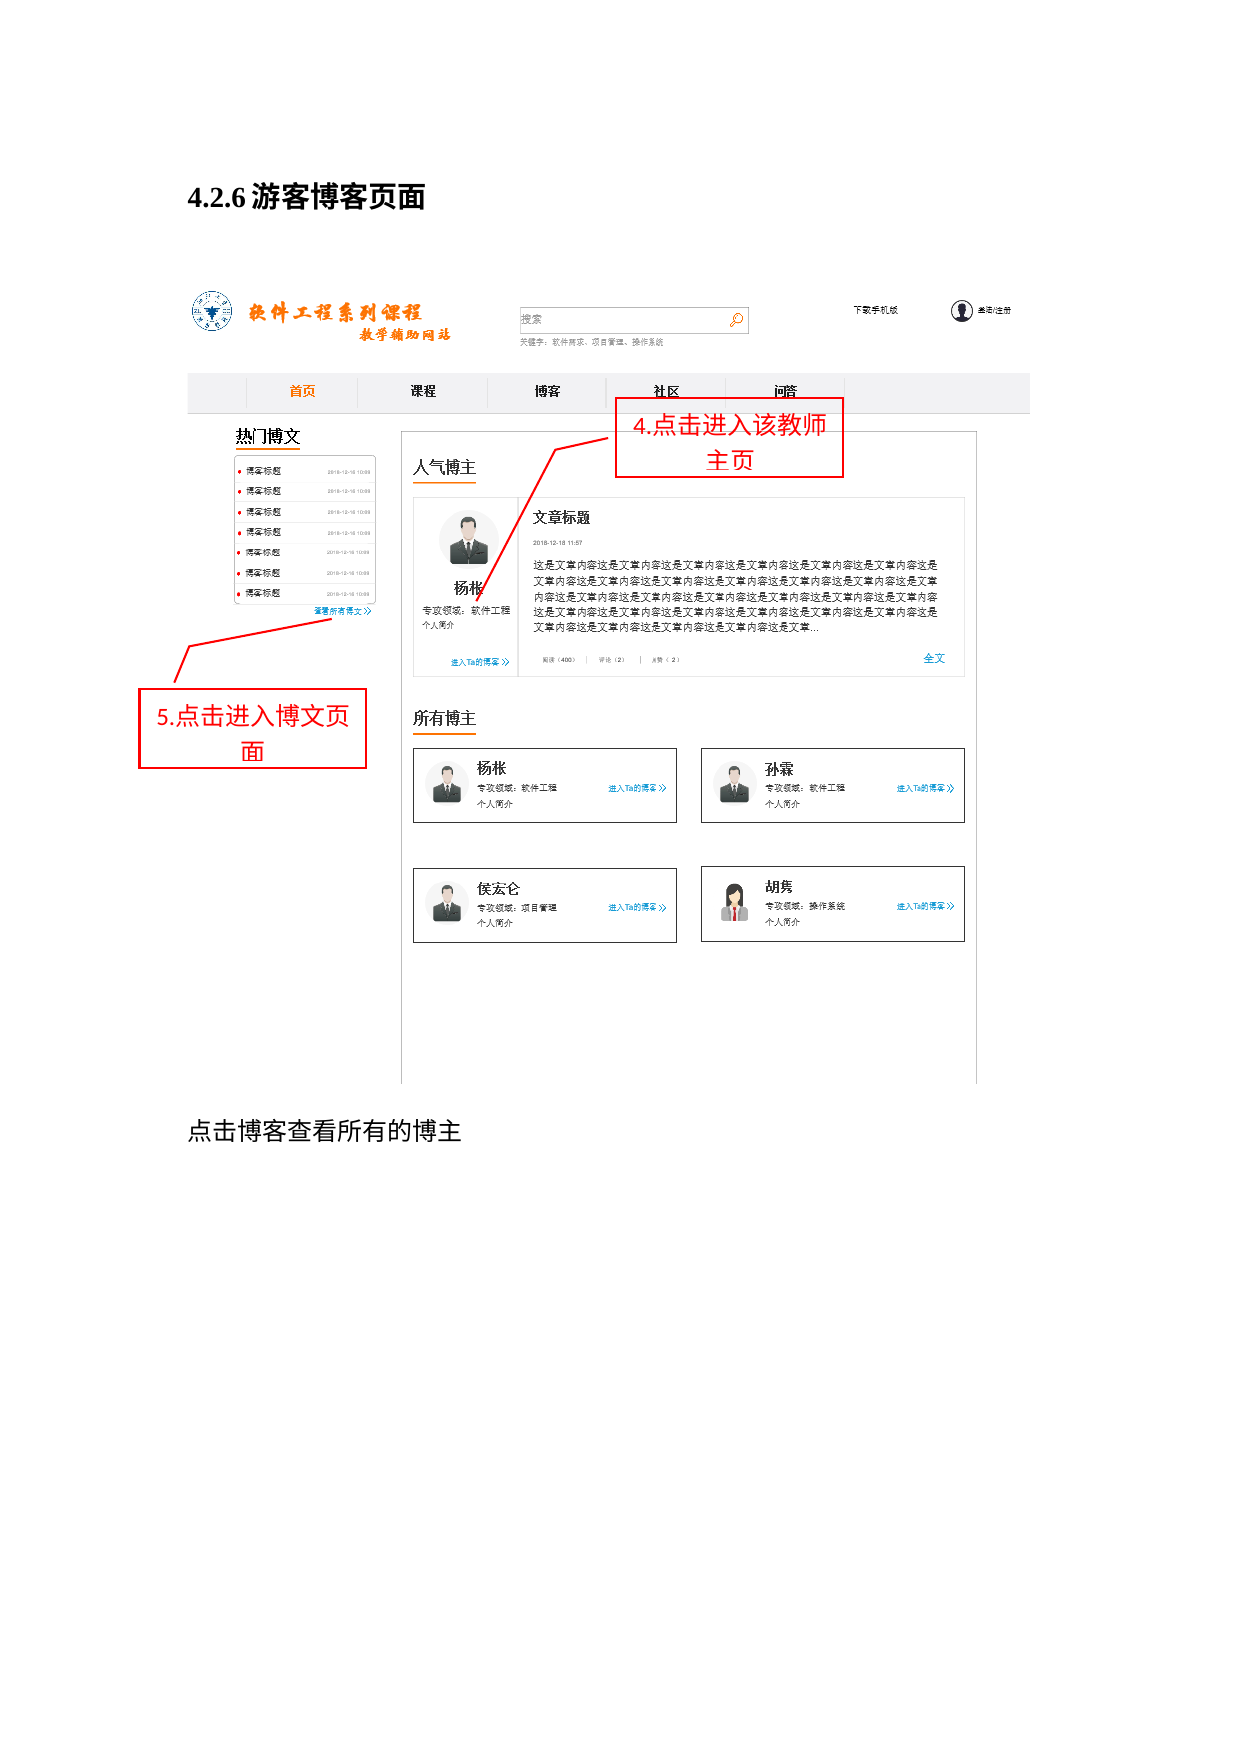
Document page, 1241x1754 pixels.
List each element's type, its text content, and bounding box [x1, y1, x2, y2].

text 点击博客查看所有的博主 [187, 1097, 1053, 1162]
picture [187, 285, 1053, 1084]
picture [187, 690, 365, 767]
subtitle 4.2.6游客博客页面 [187, 162, 1053, 227]
